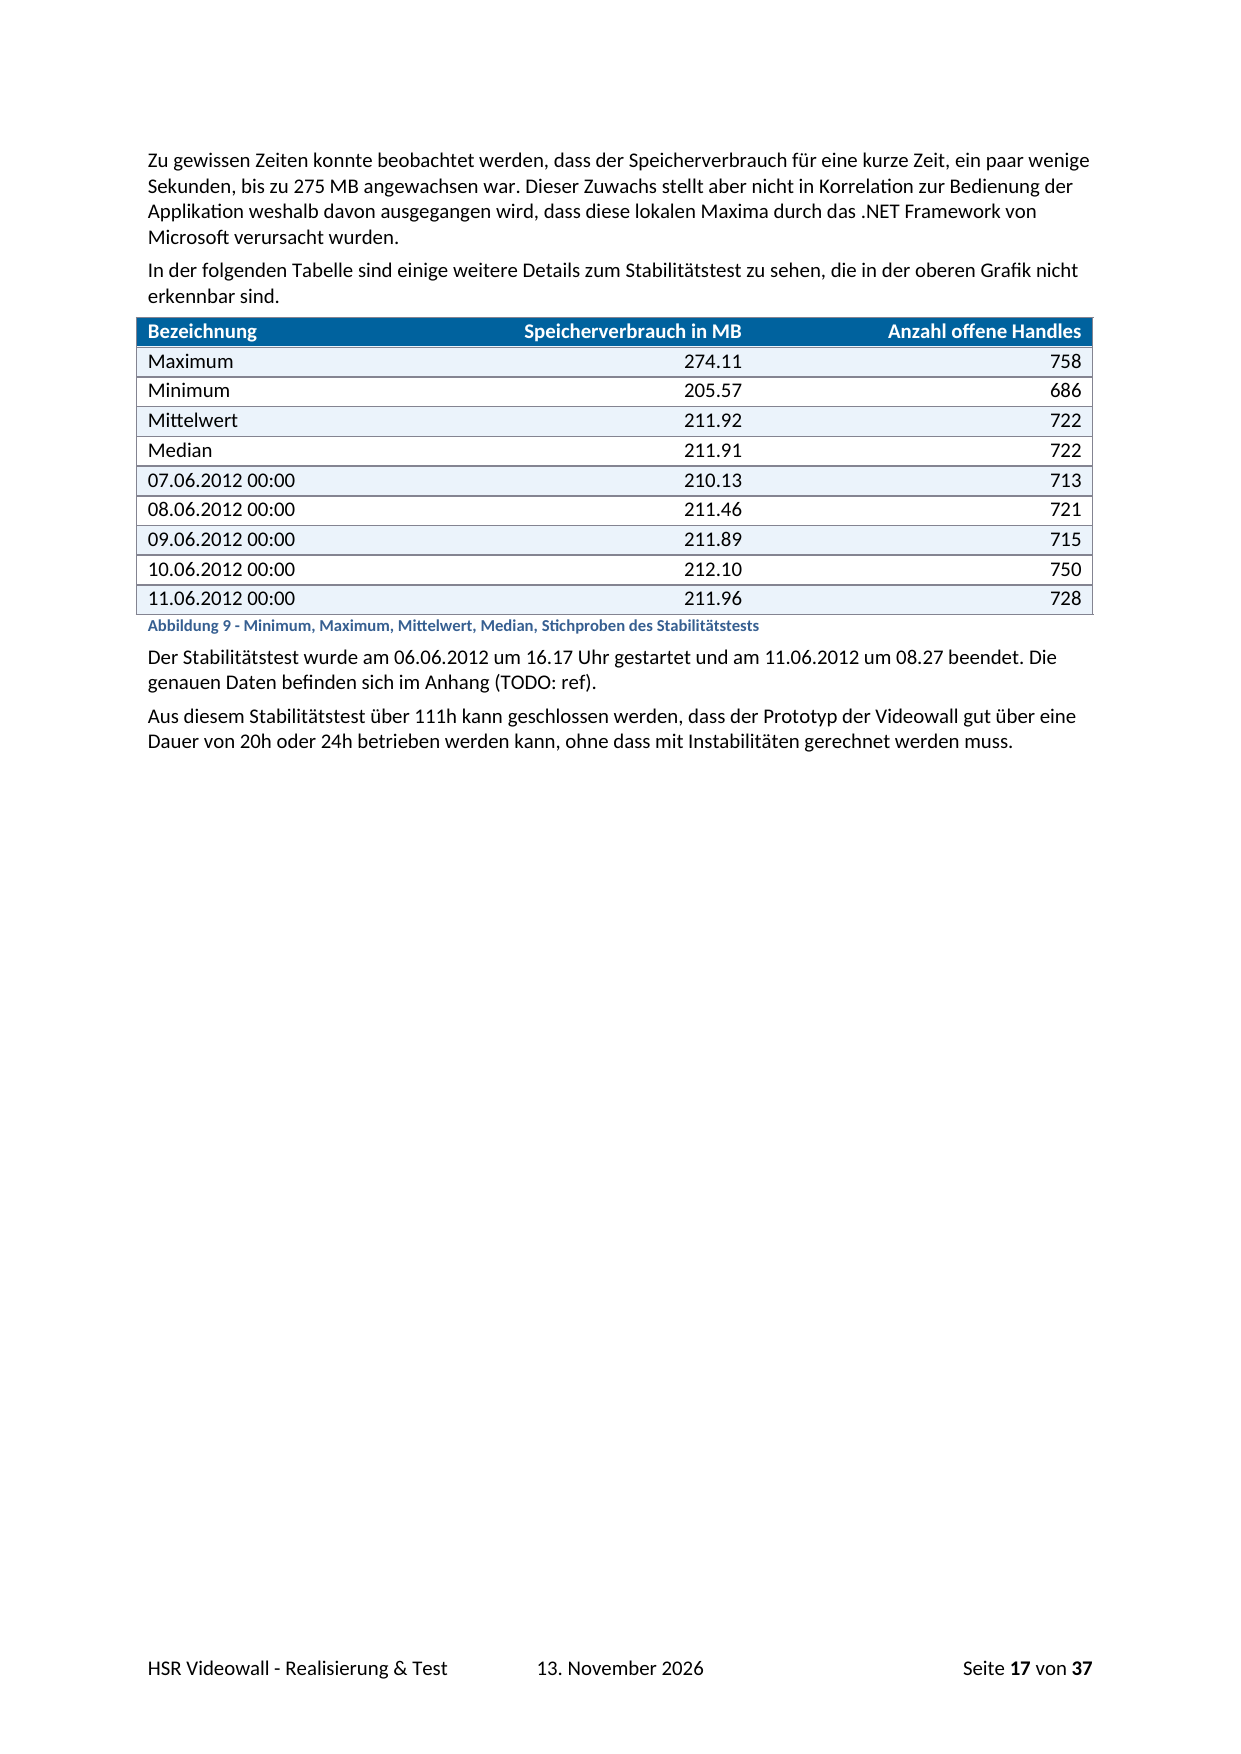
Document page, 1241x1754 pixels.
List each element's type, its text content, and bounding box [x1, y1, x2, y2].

table_cell 274.11 [350, 348, 753, 376]
text Der Stabilitätstest wurde am 06.06.2012 um 16.17 Uhr gestartet und am 11.06.2012 um 08.27 beendet. Die genauen Daten befinden sich im Anhang (TODO: ref). [148, 644, 1093, 695]
table_cell Mittelwert [137, 407, 350, 436]
table_cell 211.96 [350, 586, 753, 614]
table_cell 715 [753, 526, 1092, 554]
table_cell 212.10 [350, 556, 753, 584]
table_cell 758 [753, 348, 1092, 376]
text Zu gewissen Zeiten konnte beobachtet werden, dass der Speicherverbrauch für eine kurze Zeit, ein paar wenige Sekunden, bis zu 275 MB angewachsen war. Dieser Zuwachs stellt aber nicht in Korrelation zur Bedienung der Applikation weshalb davon ausgegangen wird, dass diese lokalen Maxima durch das .NET Framework von Microsoft verursacht wurden. [148, 148, 1093, 249]
table_cell 722 [753, 407, 1092, 436]
table_header Speicherverbrauch in MB [350, 318, 753, 346]
table_cell 211.46 [350, 497, 753, 524]
table_cell Median [137, 437, 350, 465]
table_cell 686 [753, 378, 1092, 406]
table_cell 722 [753, 437, 1092, 465]
table_cell 210.13 [350, 467, 753, 495]
table_cell 205.57 [350, 378, 753, 406]
table_cell 211.92 [350, 407, 753, 436]
text In der folgenden Tabelle sind einige weitere Details zum Stabilitätstest zu sehen, die in der oberen Grafik nicht erkennbar sind. [148, 258, 1093, 308]
table_header Bezeichnung [137, 318, 350, 346]
table_cell 08.06.2012 00:00 [137, 497, 350, 524]
table_cell 211.91 [350, 437, 753, 465]
table_cell 09.06.2012 00:00 [137, 526, 350, 554]
table_cell 750 [753, 556, 1092, 584]
table_cell 07.06.2012 00:00 [137, 467, 350, 495]
table_cell 11.06.2012 00:00 [137, 586, 350, 614]
table_cell 211.89 [350, 526, 753, 554]
table_header Anzahl offene Handles [753, 318, 1092, 346]
table_cell 728 [753, 586, 1092, 614]
table_cell Minimum [137, 378, 350, 406]
table_cell Maximum [137, 348, 350, 376]
table_cell 713 [753, 467, 1092, 495]
text Aus diesem Stabilitätstest über 111h kann geschlossen werden, dass der Prototyp der Videowall gut über eine Dauer von 20h oder 24h betrieben werden kann, ohne dass mit Instabilitäten gerechnet werden muss. [148, 703, 1093, 754]
table_cell 10.06.2012 00:00 [137, 556, 350, 584]
table_cell 721 [753, 497, 1092, 524]
